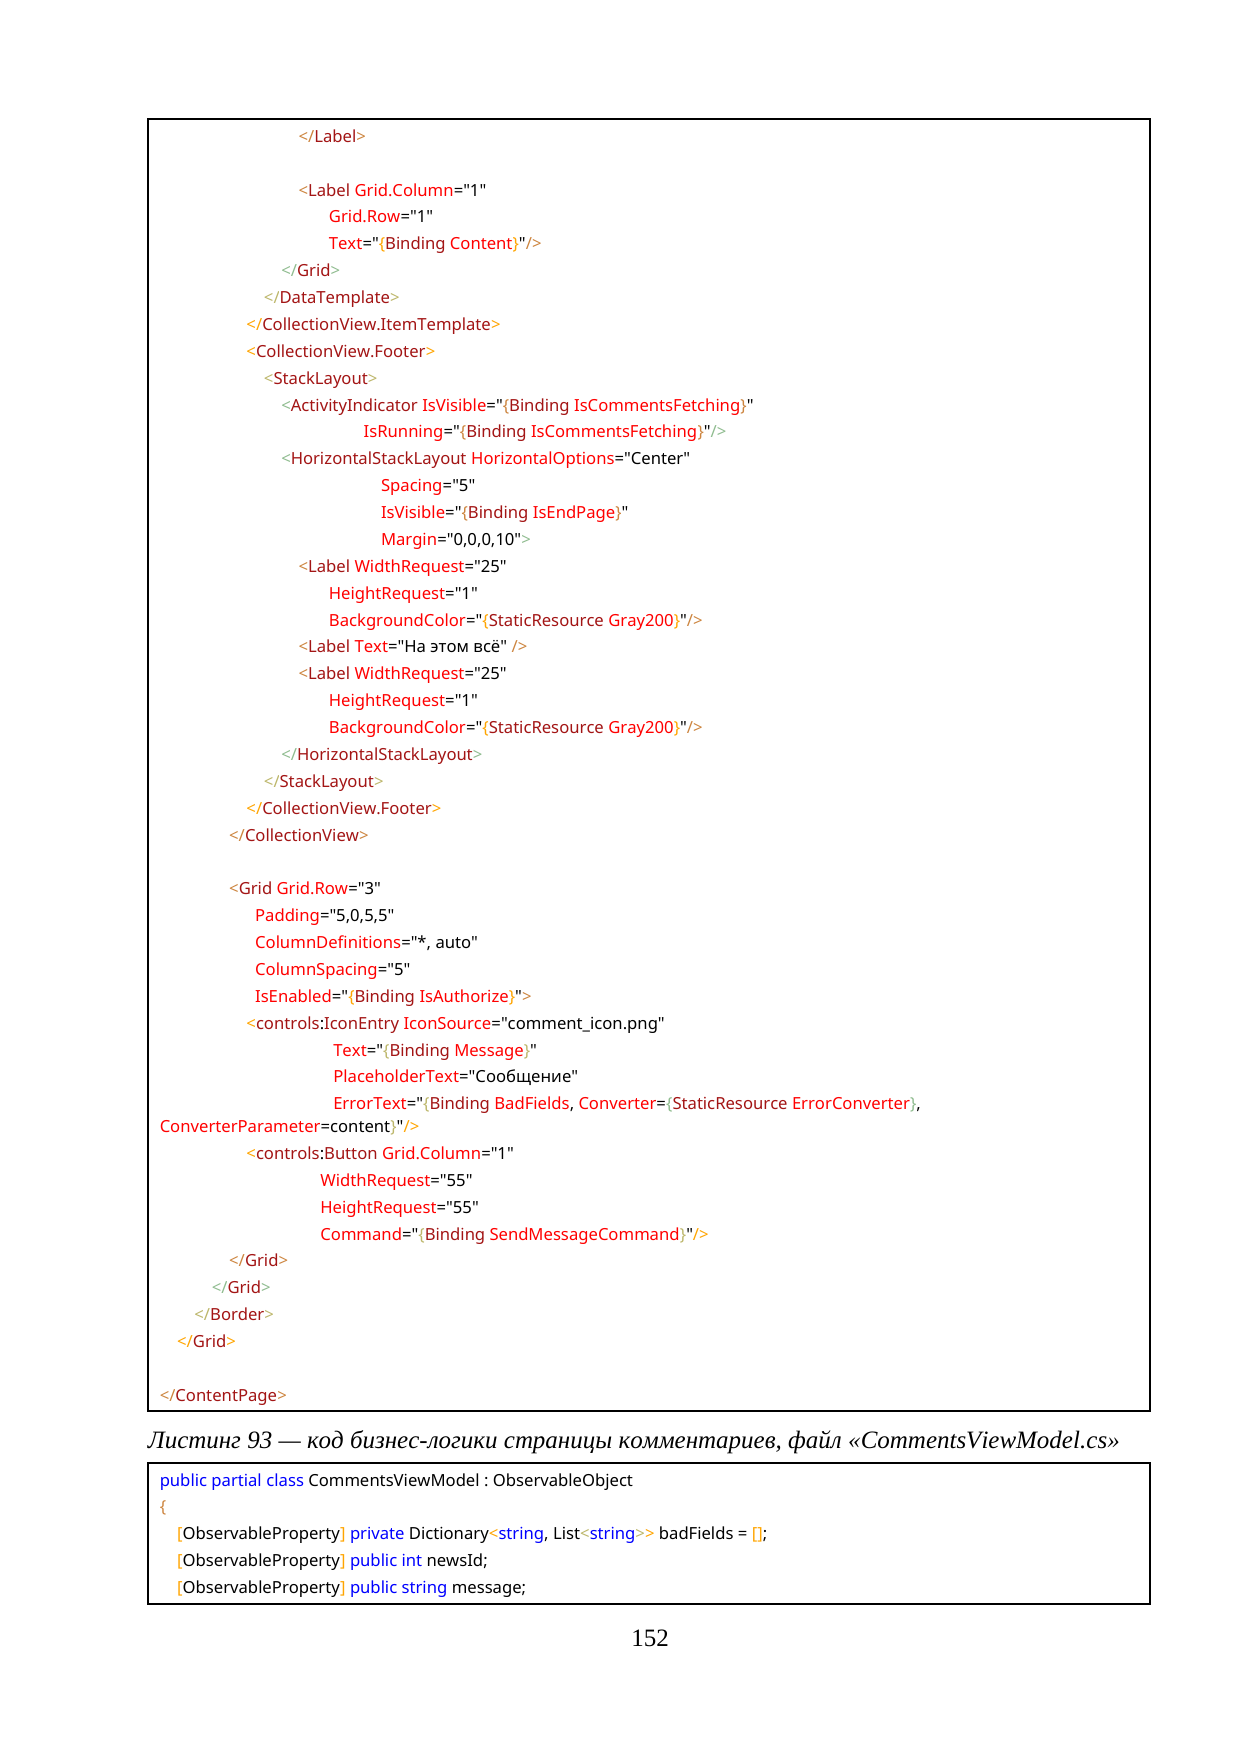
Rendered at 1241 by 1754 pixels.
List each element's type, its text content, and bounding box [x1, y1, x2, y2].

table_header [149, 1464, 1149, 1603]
list Листинг 93 — код бизнес-логики страницы комментариев, файл «CommentsViewModel.cs» [148, 1425, 1152, 1453]
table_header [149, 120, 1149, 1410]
